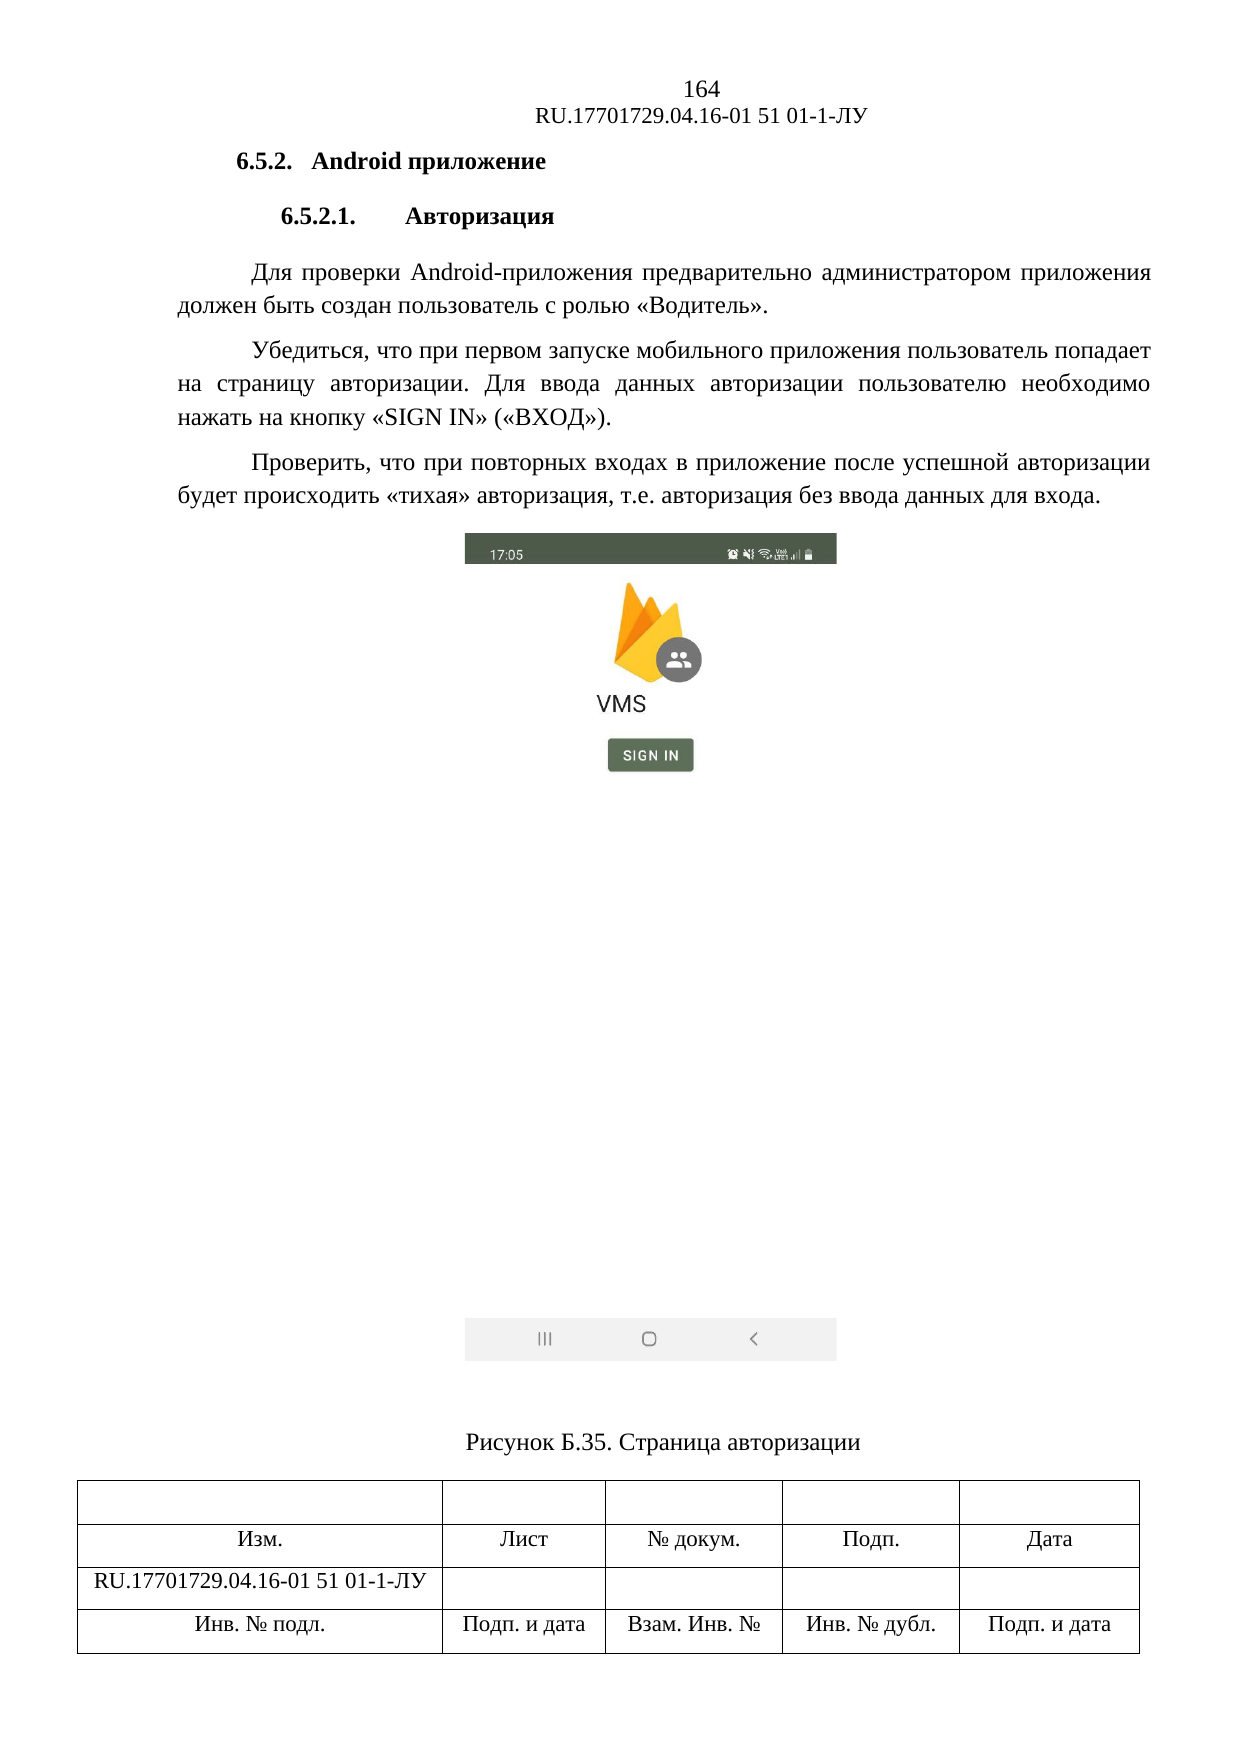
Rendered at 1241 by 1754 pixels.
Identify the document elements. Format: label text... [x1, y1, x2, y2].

text Проверить, что при повторных входах в приложение после успешной авторизации будет происходить «тихая» авторизация, т.е. авторизация без ввода данных для входа. [177, 447, 1152, 509]
text Убедиться, что при первом запуске мобильного приложения пользователь попадает на страницу авторизации. Для ввода данных авторизации пользователю необходимо нажать на кнопку «SIGN IN» («ВХОД»). [177, 336, 1152, 430]
text Для проверки Android-приложения предварительно администратором приложения должен быть создан пользователь с ролью «Водитель». [177, 257, 1152, 319]
text Авторизация [281, 201, 1152, 230]
picture [464, 533, 837, 1361]
text Android приложение [236, 146, 1152, 174]
text Рисунок Б.35. Страница авторизации [177, 1427, 1149, 1456]
